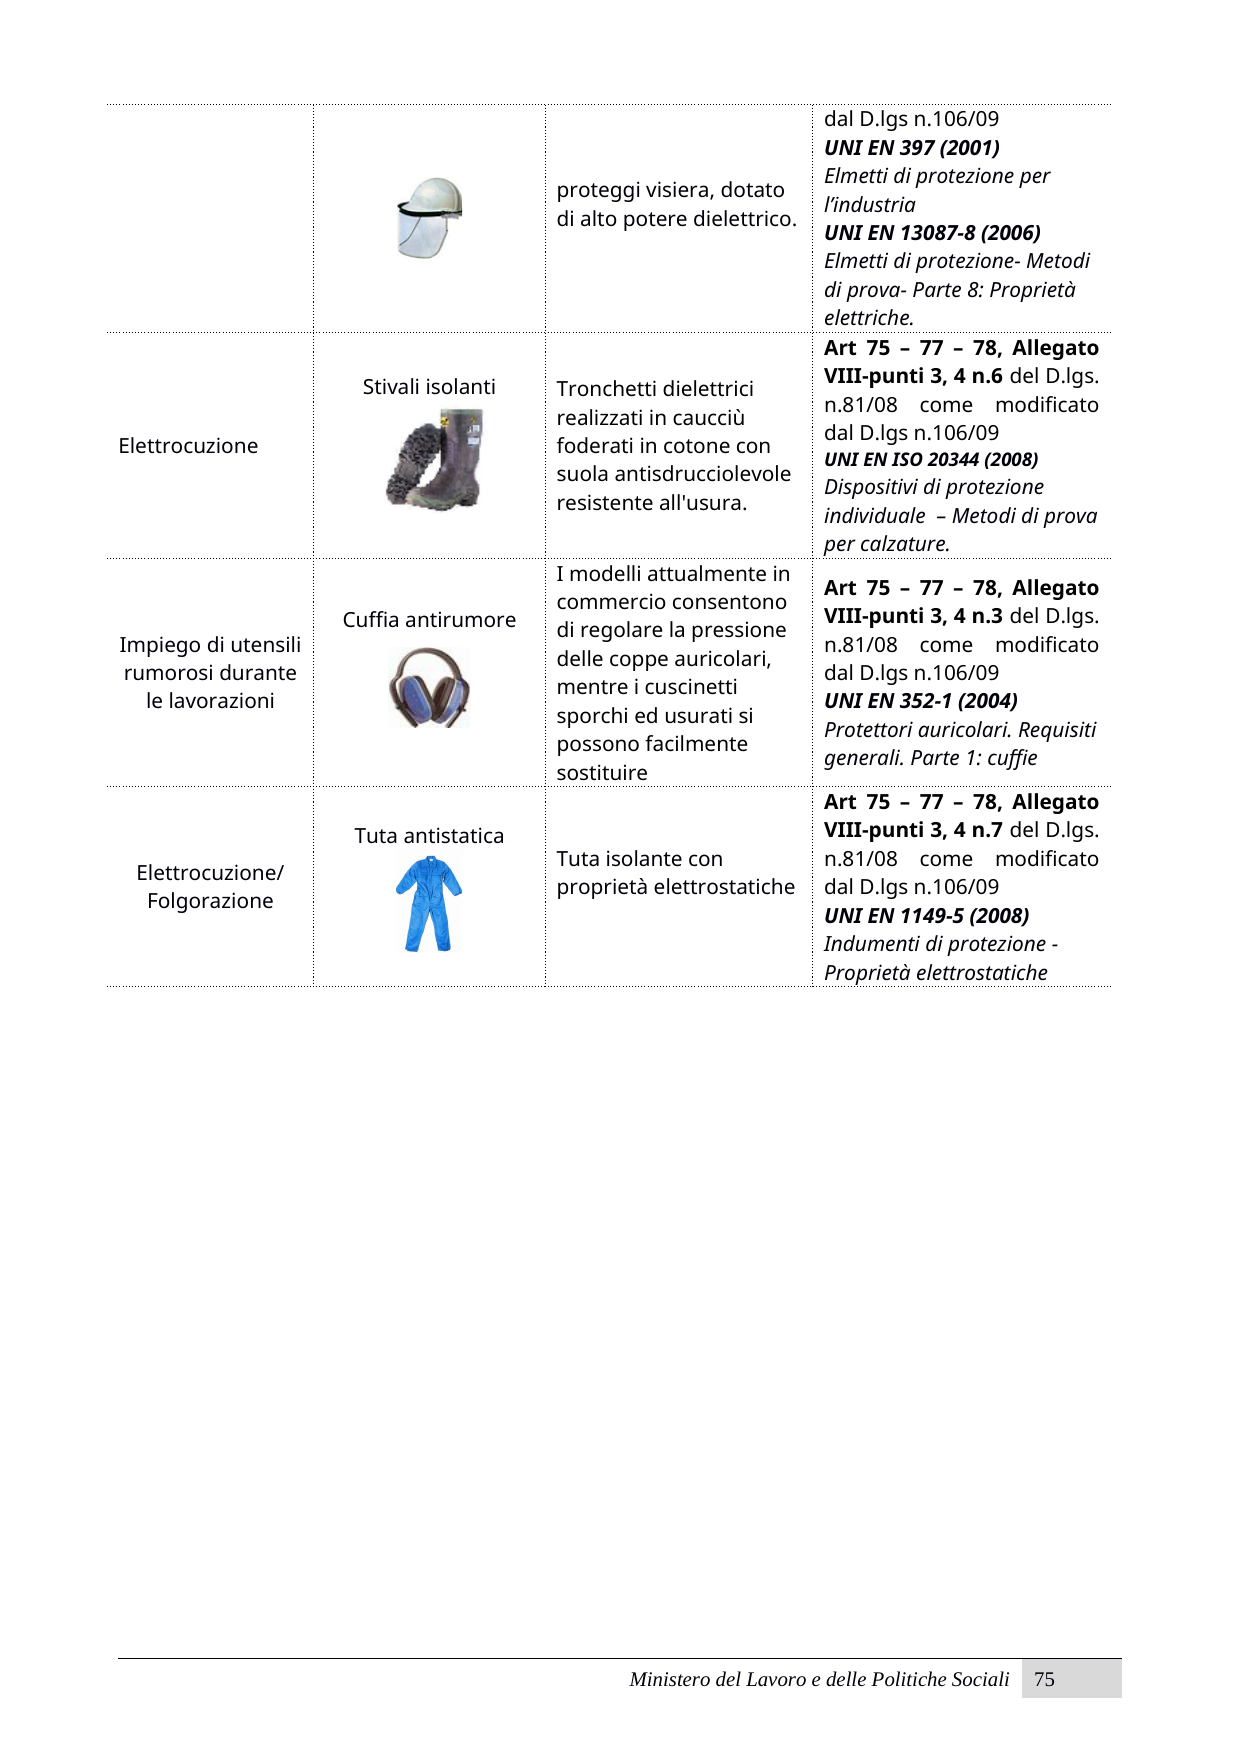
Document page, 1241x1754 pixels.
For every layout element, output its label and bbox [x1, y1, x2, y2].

picture [395, 849, 463, 953]
picture [388, 647, 471, 728]
picture [396, 177, 463, 259]
picture [364, 400, 494, 519]
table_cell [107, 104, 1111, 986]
